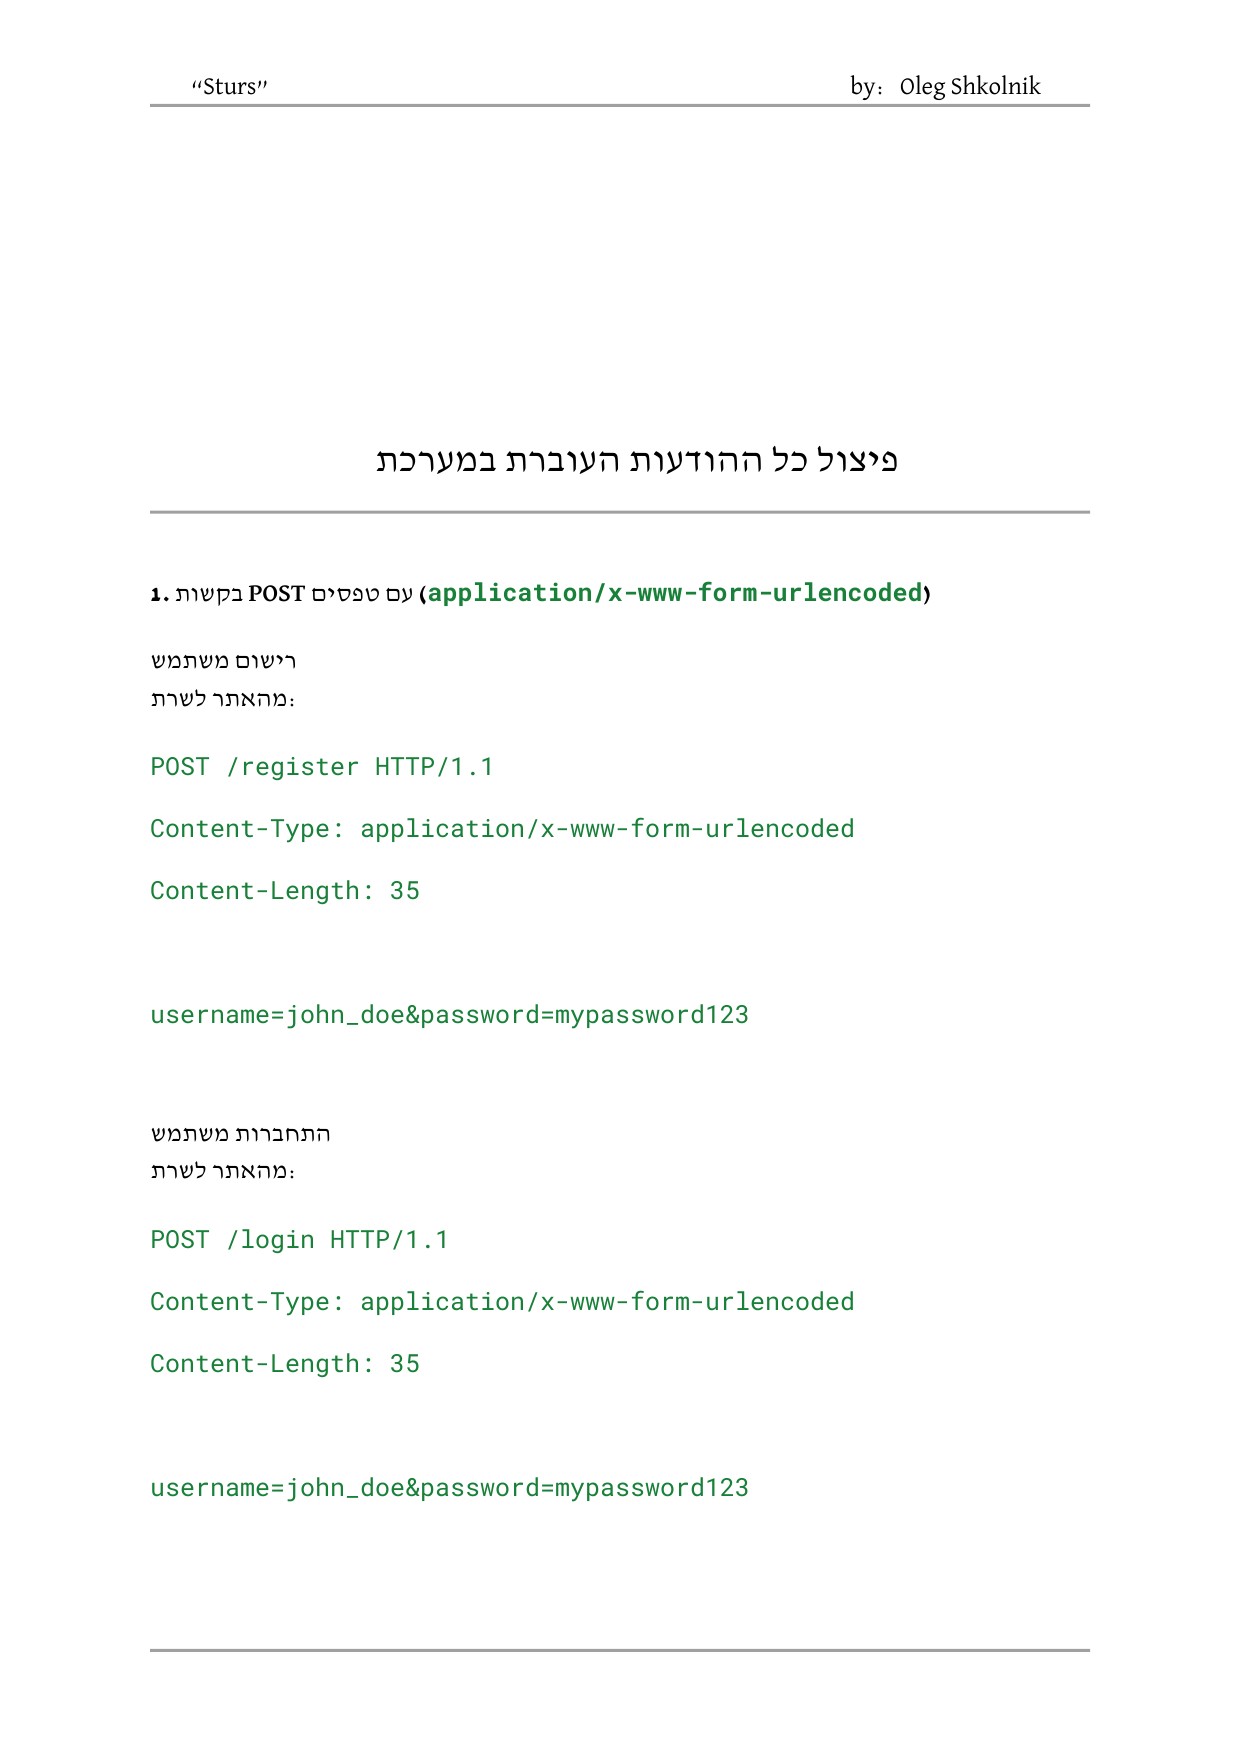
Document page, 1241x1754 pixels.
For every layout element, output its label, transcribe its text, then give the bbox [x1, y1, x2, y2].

subtitle 1. בקשות POST עם טפסים (application/x-www-form-urlencoded) [150, 575, 1090, 608]
text POST /login HTTP/1.1 [150, 1222, 1090, 1255]
text Content-Length: 35 [150, 873, 1090, 906]
text POST /register HTTP/1.1 [150, 749, 1090, 782]
subtitle פיצול כל ההודעות העוברת במערכת [300, 442, 1090, 479]
text התחברות משתמש מהאתר לשרת: [150, 1122, 1090, 1184]
text רישום משתמש מהאתר לשרת: [150, 649, 1090, 712]
text Content-Length: 35 [150, 1346, 1090, 1379]
text Content-Type: application/x-www-form-urlencoded [150, 811, 1090, 844]
text username=john_doe&password=mypassword123 [150, 997, 1090, 1030]
text username=john_doe&password=mypassword123 [150, 1470, 1090, 1503]
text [150, 1284, 1090, 1317]
